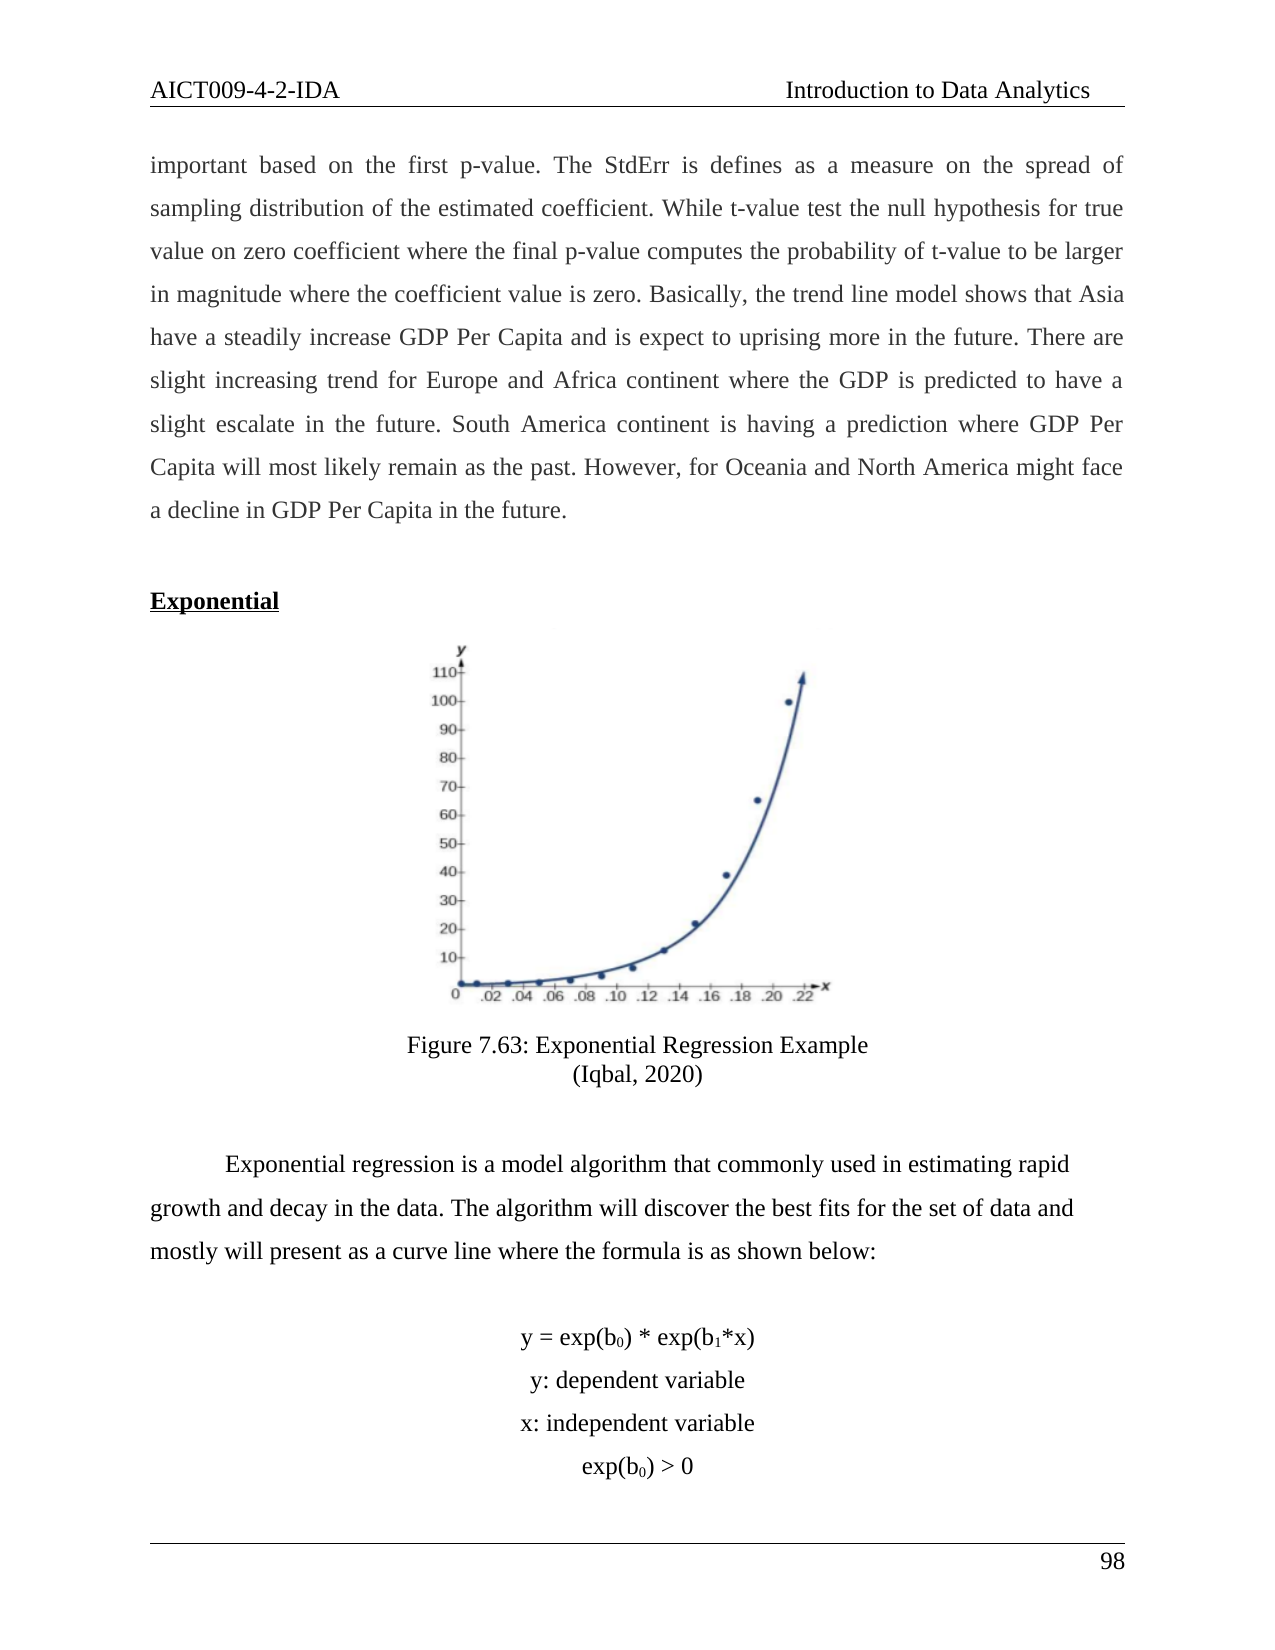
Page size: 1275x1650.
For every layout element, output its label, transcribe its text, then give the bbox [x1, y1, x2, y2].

picture [412, 628, 863, 1030]
text y = exp(b0) * exp(b1*x) [150, 1322, 1125, 1351]
text Exponential regression is a model algorithm that commonly used in estimating rapid growth and decay in the data. The algorithm will discover the best fits for the set of data and mostly will present as a curve line where the formula is as shown below: [150, 1149, 1125, 1264]
text Exponential [150, 586, 1125, 614]
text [150, 150, 1125, 524]
text x: independent variable [150, 1408, 1125, 1437]
text y: dependent variable [150, 1365, 1125, 1394]
text exp(b0) > 0 [150, 1451, 1125, 1480]
